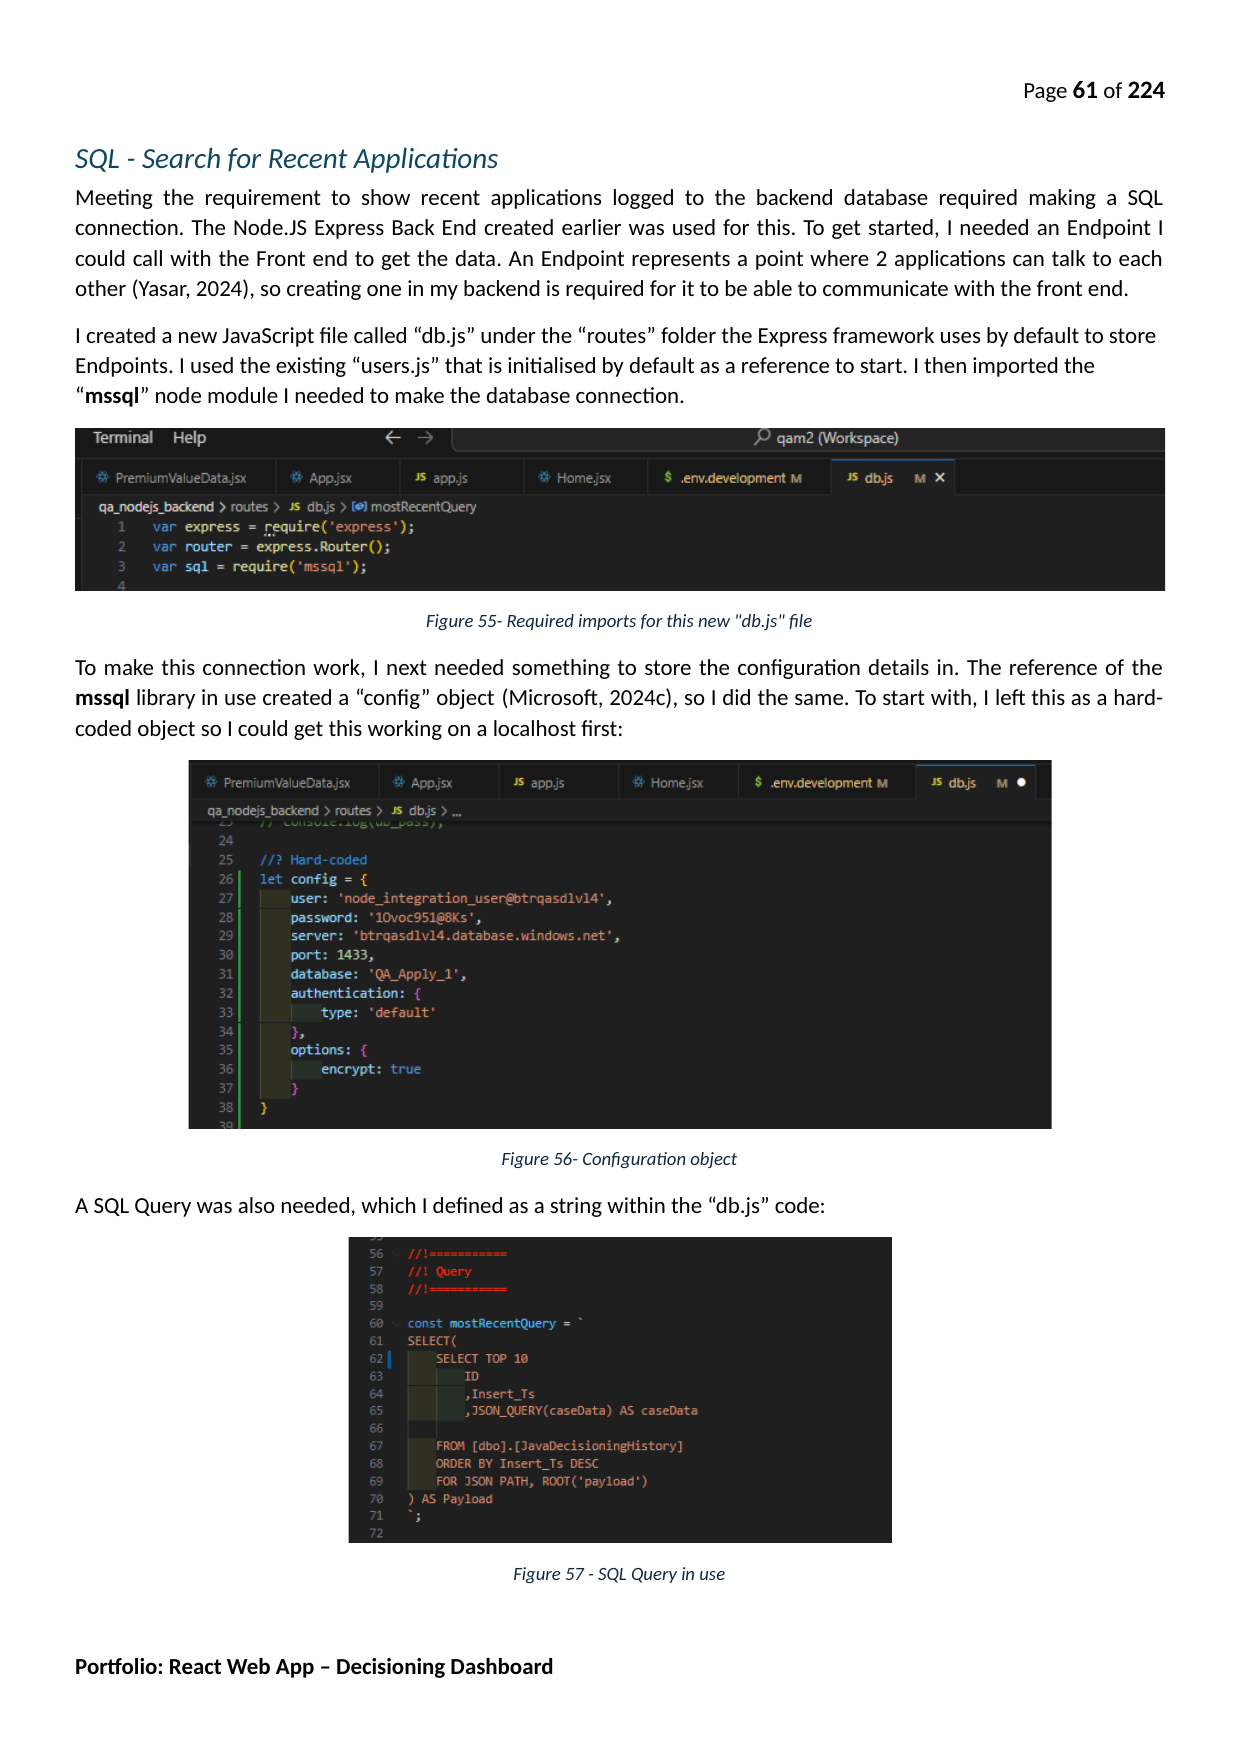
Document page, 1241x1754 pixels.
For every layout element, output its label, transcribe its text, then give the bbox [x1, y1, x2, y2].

text A SQL Query was also needed, which I defined as a string within the “db.js” code: [75, 1191, 1165, 1219]
text Figure 55- Required imports for this new "db.js" file [75, 609, 1165, 632]
picture [75, 428, 1166, 591]
picture [348, 1237, 892, 1543]
text Figure 56- Configuration object [75, 1147, 1165, 1170]
text To make this connection work, I next needed something to store the configuration details in. The reference of the mssql library in use created a “config” object , so I did the same. To start with, I left this as a hard-coded object so I could get this working on a localhost first: [75, 653, 1165, 742]
text I created a new JavaScript file called “db.js” under the “routes” folder the Express framework uses by default to store Endpoints. I used the existing “users.js” that is initialised by default as a reference to start. I then imported the “mssql” node module I needed to make the database connection. [75, 321, 1165, 409]
text Meeting the requirement to show recent applications logged to the backend database required making a SQL connection. The Node.JS Express Back End created earlier was used for this. To get started, I needed an Endpoint I could call with the Front end to get the data. An Endpoint represents a point where 2 applications can talk to each other , so creating one in my backend is required for it to be able to communicate with the front end. [75, 183, 1165, 302]
text Figure 57 - SQL Query in use [75, 1562, 1165, 1585]
picture [188, 760, 1052, 1129]
subtitle SQL - Search for Recent Applications [75, 141, 1165, 176]
